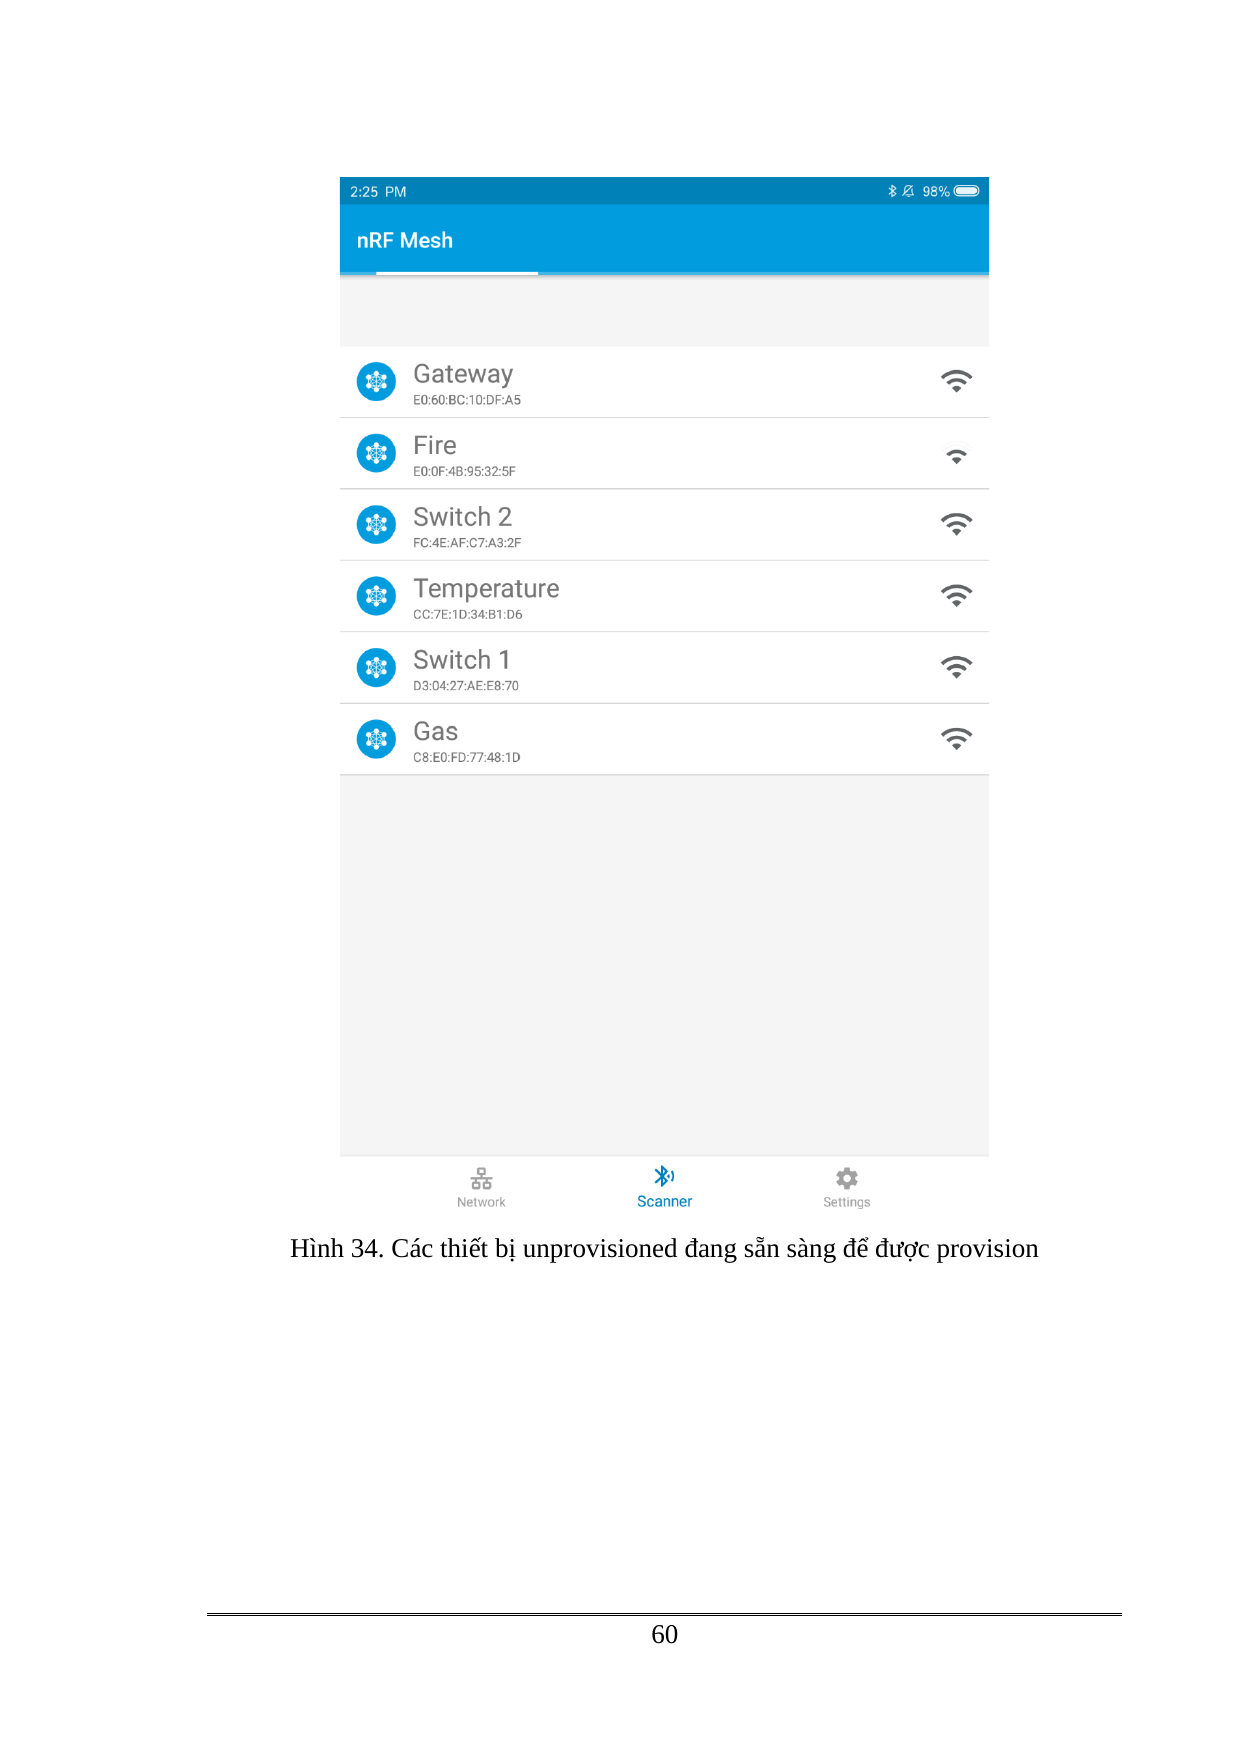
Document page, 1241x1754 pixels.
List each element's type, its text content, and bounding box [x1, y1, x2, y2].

picture [432, 242, 440, 247]
picture [371, 233, 380, 247]
picture [402, 233, 406, 247]
picture [955, 186, 979, 196]
picture [359, 237, 367, 247]
picture [384, 233, 393, 247]
picture [432, 236, 439, 242]
picture [339, 272, 990, 1217]
picture [420, 237, 428, 247]
picture [443, 232, 452, 247]
picture [412, 233, 416, 247]
